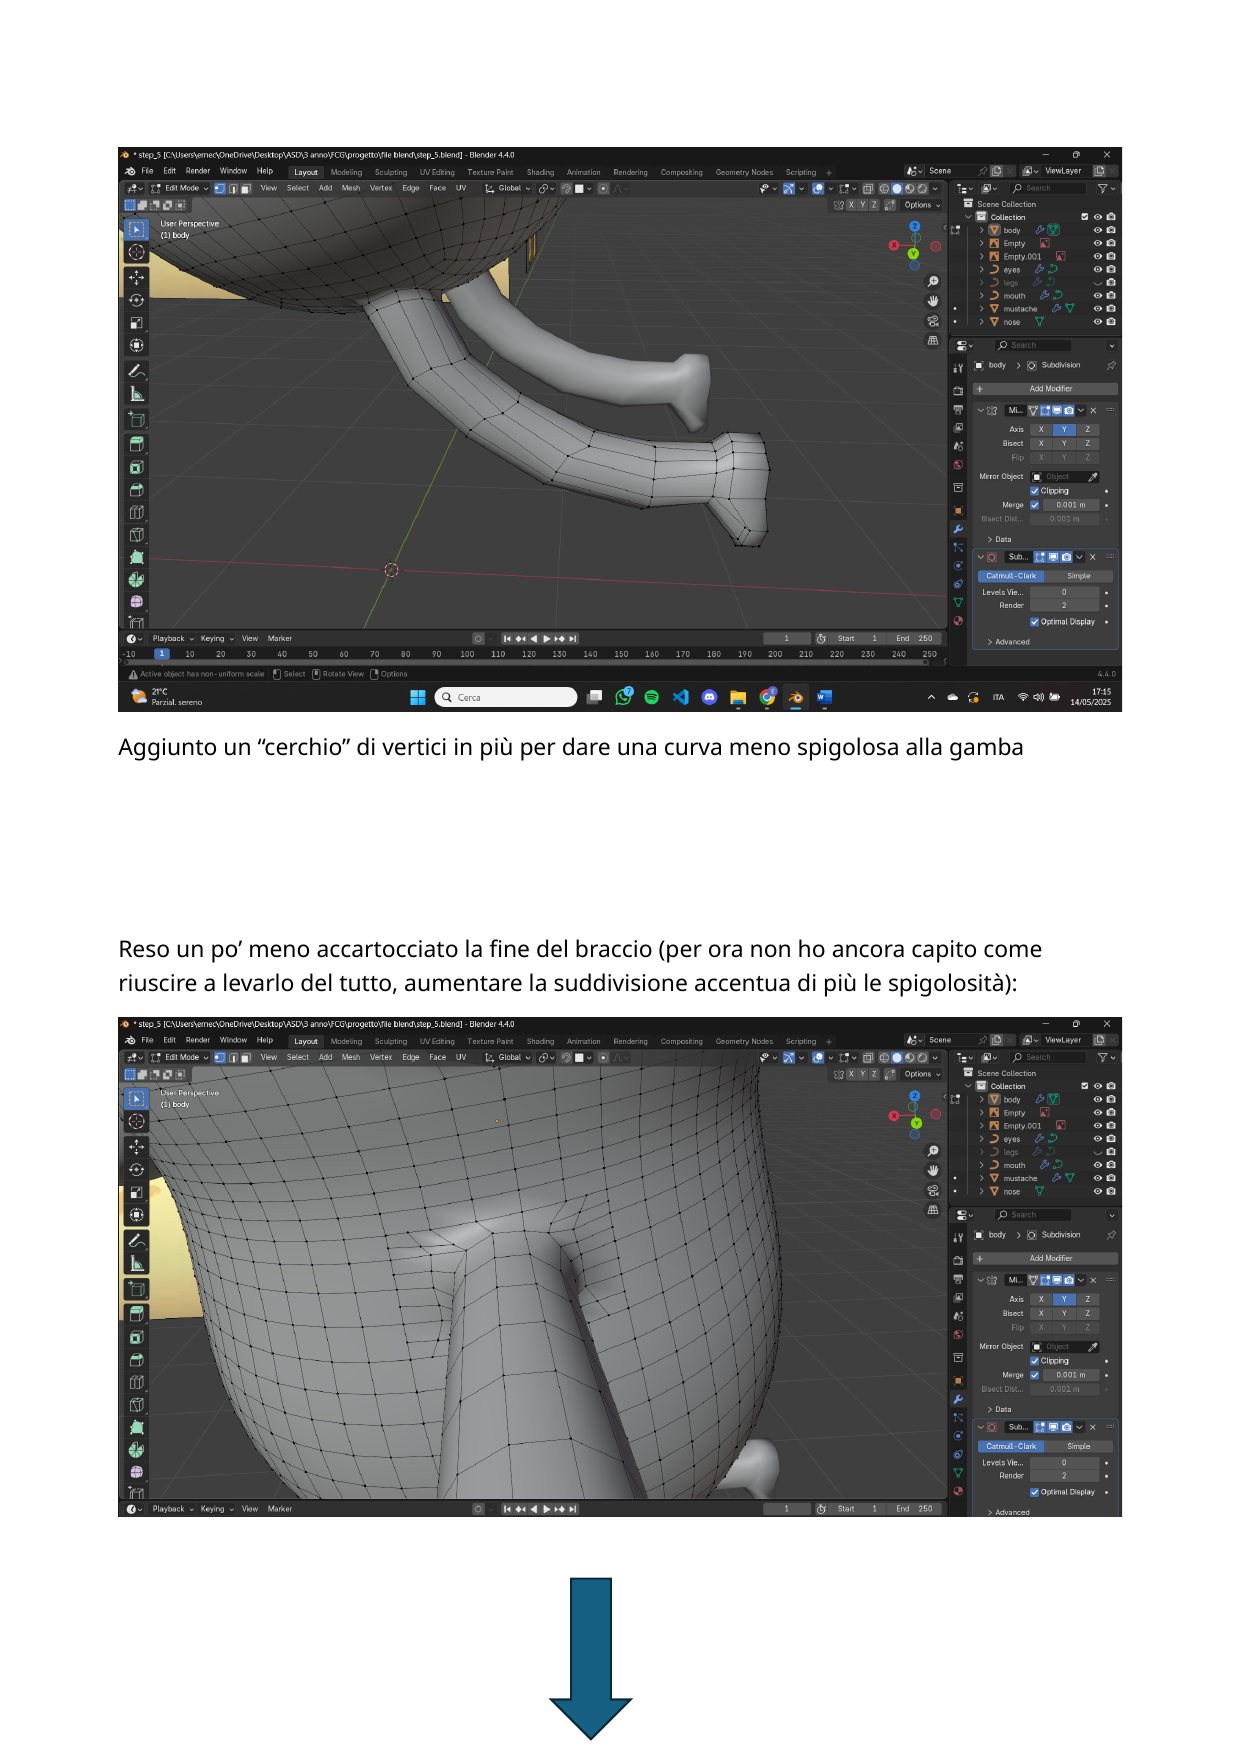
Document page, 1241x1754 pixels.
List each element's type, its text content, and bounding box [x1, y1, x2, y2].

picture [118, 147, 1123, 712]
text Reso un po’ meno accartocciato la fine del braccio (per ora non ho ancora capito come riuscire a levarlo del tutto, aumentare la suddivisione accentua di più le spigolosità): [118, 933, 1122, 998]
picture [118, 1017, 1123, 1517]
text Aggiunto un “cerchio” di vertici in più per dare una curva meno spigolosa alla gamba [118, 731, 1122, 762]
